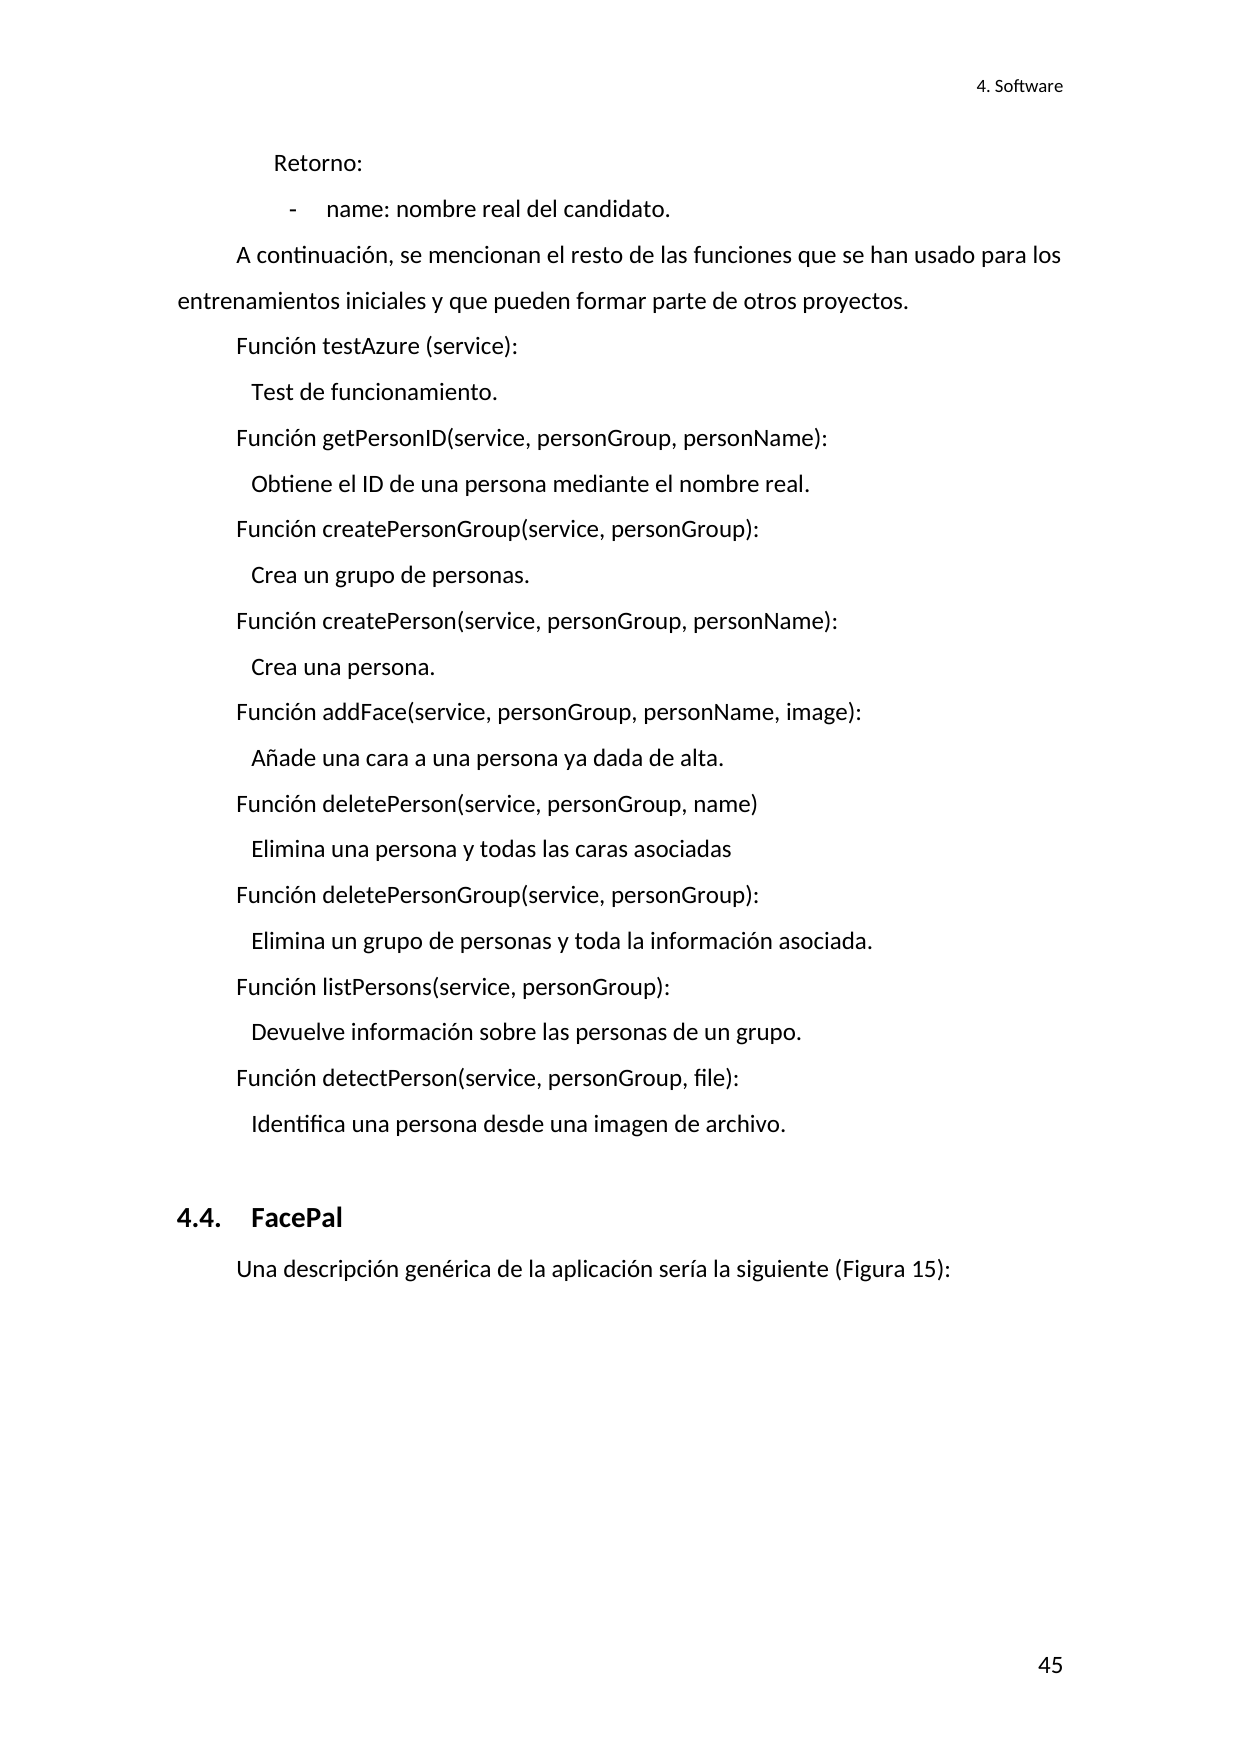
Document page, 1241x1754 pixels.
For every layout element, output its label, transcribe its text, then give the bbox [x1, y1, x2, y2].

text Función createPersonGroup(service, personGroup): [177, 513, 1063, 544]
text Añade una cara a una persona ya dada de alta. [177, 742, 1063, 773]
text FacePal [177, 1199, 1063, 1235]
list name: nombre real del candidato. [288, 193, 1063, 224]
text Una descripción genérica de la aplicación sería la siguiente (Figura 15): [177, 1253, 1063, 1283]
text Identifica una persona desde una imagen de archivo. [177, 1108, 1063, 1138]
text Función listPersons(service, personGroup): [177, 971, 1063, 1001]
text Función deletePersonGroup(service, personGroup): [177, 879, 1063, 910]
text Elimina un grupo de personas y toda la información asociada. [177, 925, 1063, 956]
text Obtiene el ID de una persona mediante el nombre real. [177, 468, 1063, 498]
text Crea un grupo de personas. [177, 559, 1063, 590]
text Devuelve información sobre las personas de un grupo. [177, 1016, 1063, 1047]
text A continuación, se mencionan el resto de las funciones que se han usado para los entrenamientos iniciales y que pueden formar parte de otros proyectos. [177, 239, 1063, 315]
text Función testAzure (service): [177, 331, 1063, 361]
text Elimina una persona y todas las caras asociadas [177, 833, 1063, 864]
text Test de funcionamiento. [177, 376, 1063, 407]
text Retorno: [215, 148, 1063, 178]
text Crea una persona. [177, 651, 1063, 681]
text Función getPersonID(service, personGroup, personName): [177, 422, 1063, 452]
text Función detectPerson(service, personGroup, file): [177, 1062, 1063, 1093]
text Función deletePerson(service, personGroup, name) [177, 788, 1063, 818]
text Función addFace(service, personGroup, personName, image): [177, 696, 1063, 727]
text Función createPerson(service, personGroup, personName): [177, 605, 1063, 635]
